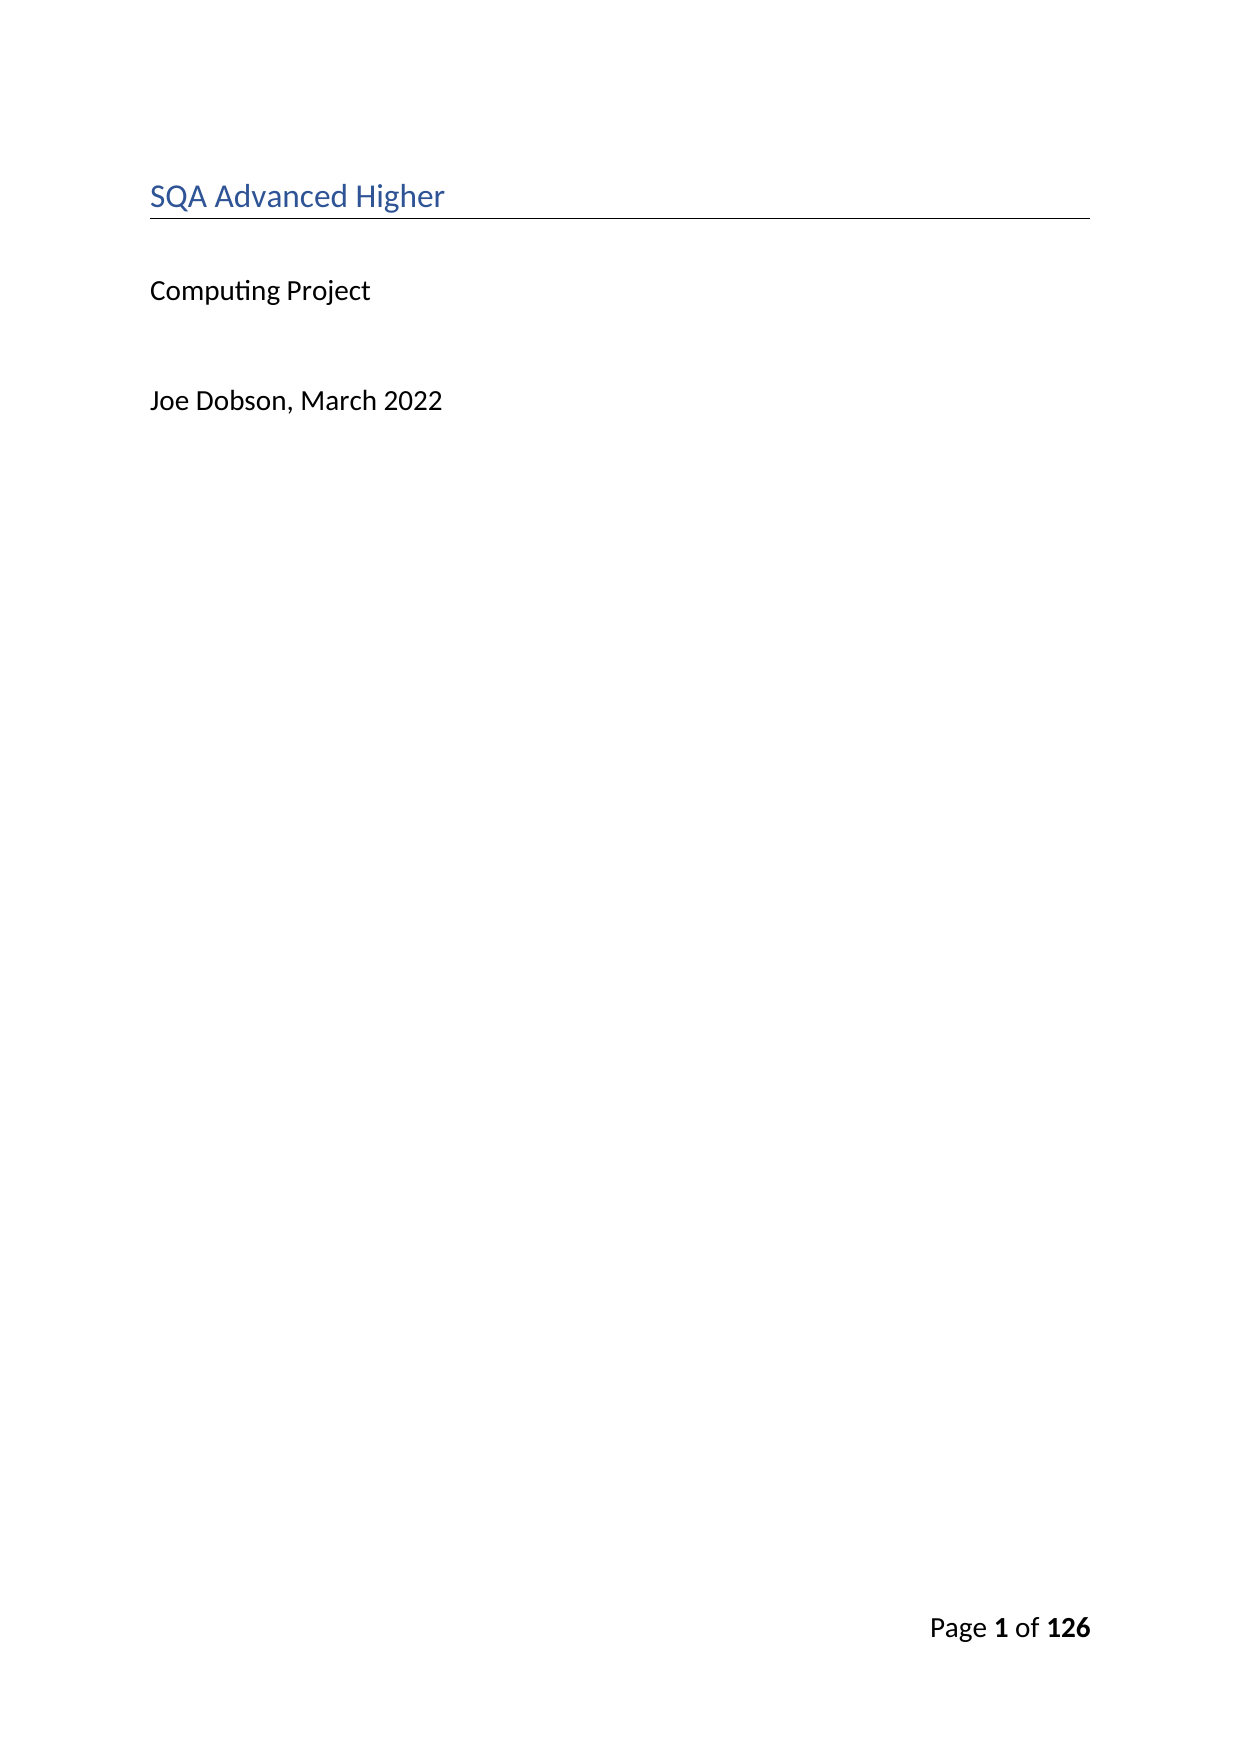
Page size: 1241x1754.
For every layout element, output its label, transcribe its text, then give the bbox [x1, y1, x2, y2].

subtitle SQA Advanced Higher [150, 175, 1090, 218]
text Joe Dobson, March 2022 [150, 382, 1090, 418]
text Computing Project [150, 272, 1090, 308]
